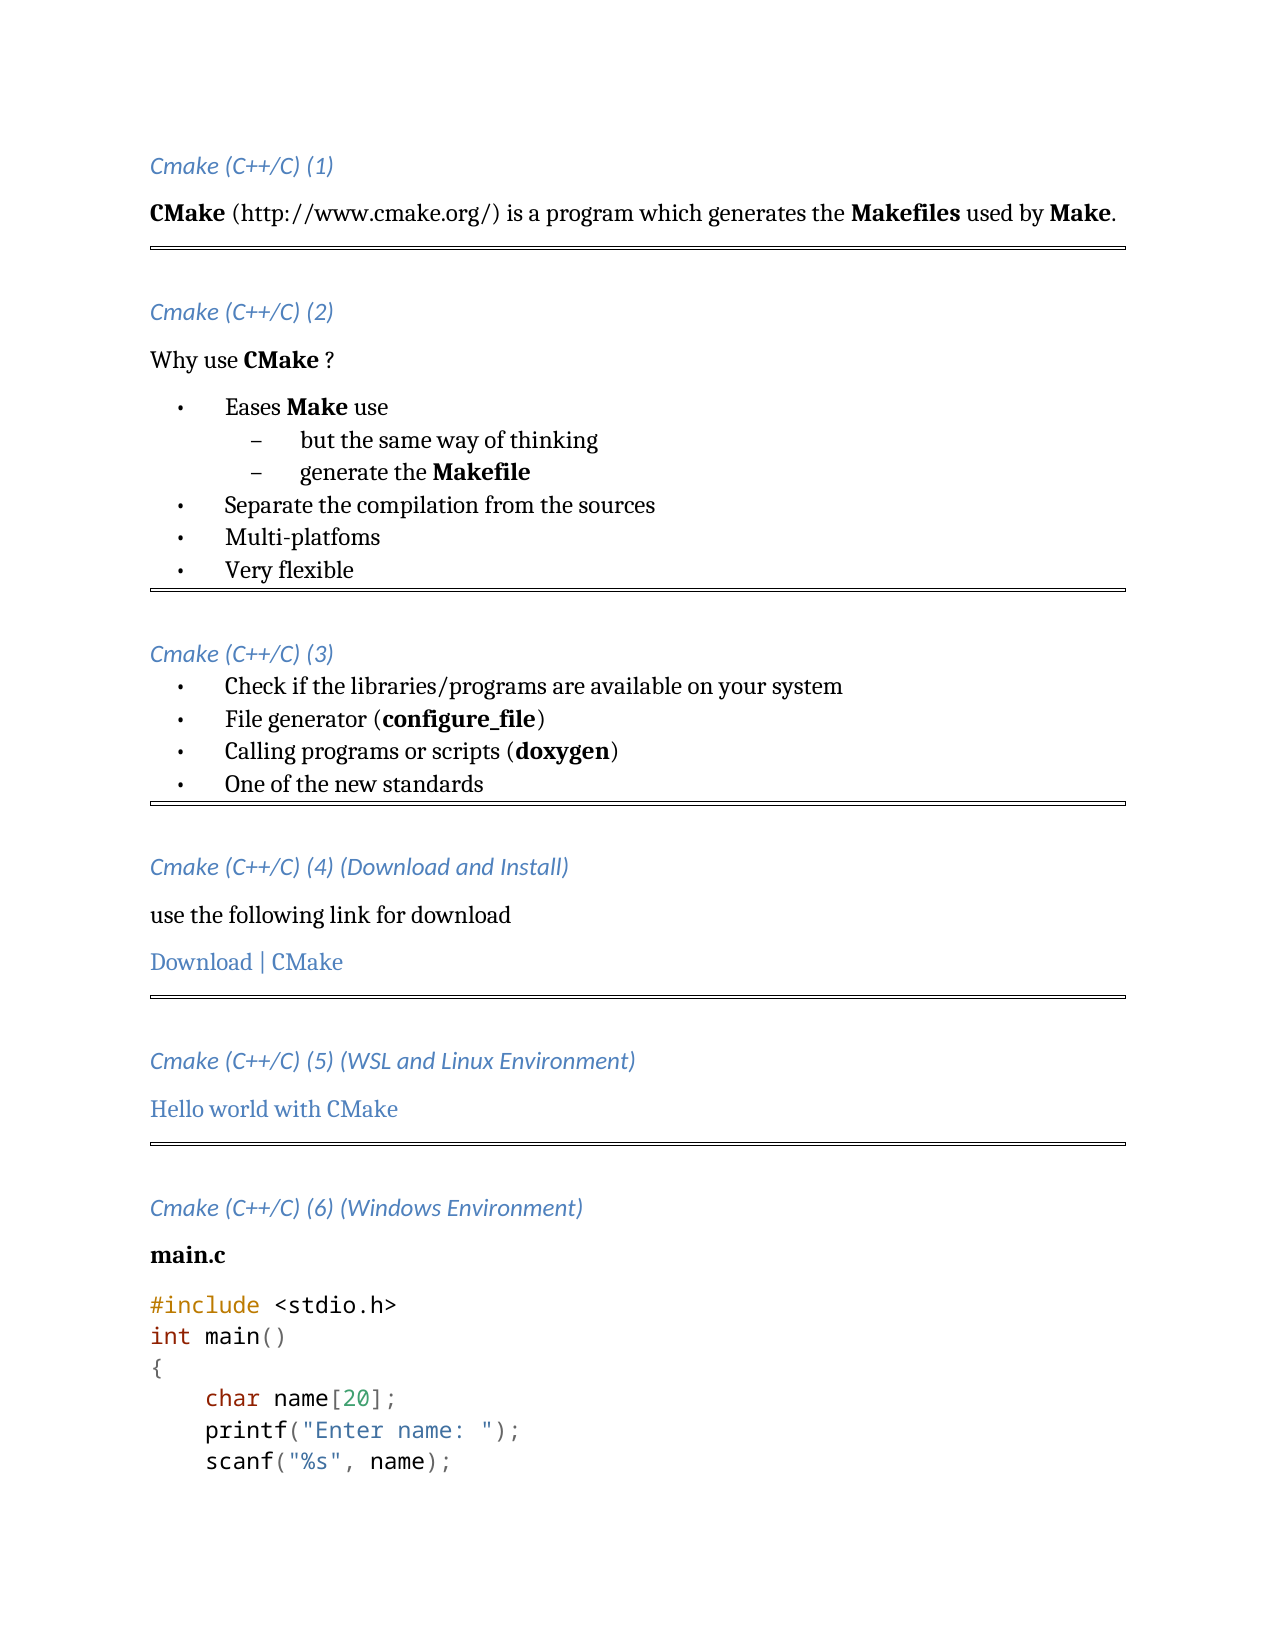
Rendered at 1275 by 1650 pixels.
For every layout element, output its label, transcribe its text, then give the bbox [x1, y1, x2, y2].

list Eases Make use [175, 393, 1125, 422]
list generate the Makefile [250, 458, 1125, 487]
text main.c [150, 1241, 1125, 1270]
subtitle Cmake (C++/C) (4) (Download and Install) [150, 852, 1125, 882]
subtitle Cmake (C++/C) (2) [150, 296, 1125, 327]
subtitle Cmake (C++/C) (3) [150, 638, 1125, 668]
list Multi-platfoms [175, 523, 1125, 552]
subtitle Cmake (C++/C) (6) (Windows Environment) [150, 1192, 1125, 1222]
text CMake (http://www.cmake.org/) is a program which generates the Makefiles used by Make. [150, 199, 1125, 228]
subtitle Cmake (C++/C) (5) (WSL and Linux Environment) [150, 1045, 1125, 1076]
text Hello world with CMake [150, 1095, 1125, 1123]
list Very flexible [175, 556, 1125, 584]
list Calling programs or scripts (doxygen) [175, 737, 1125, 766]
list File generator (configure_file) [175, 704, 1125, 733]
text use the following link for download [150, 901, 1125, 929]
subtitle Cmake (C++/C) (1) [150, 150, 1125, 181]
text Why use CMake ? [150, 346, 1125, 374]
list but the same way of thinking [250, 426, 1125, 454]
list Separate the compilation from the sources [175, 491, 1125, 519]
list One of the new standards [175, 769, 1125, 798]
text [150, 1288, 1125, 1476]
list Check if the libraries/programs are available on your system [175, 672, 1125, 701]
text Download | CMake [150, 948, 1125, 977]
